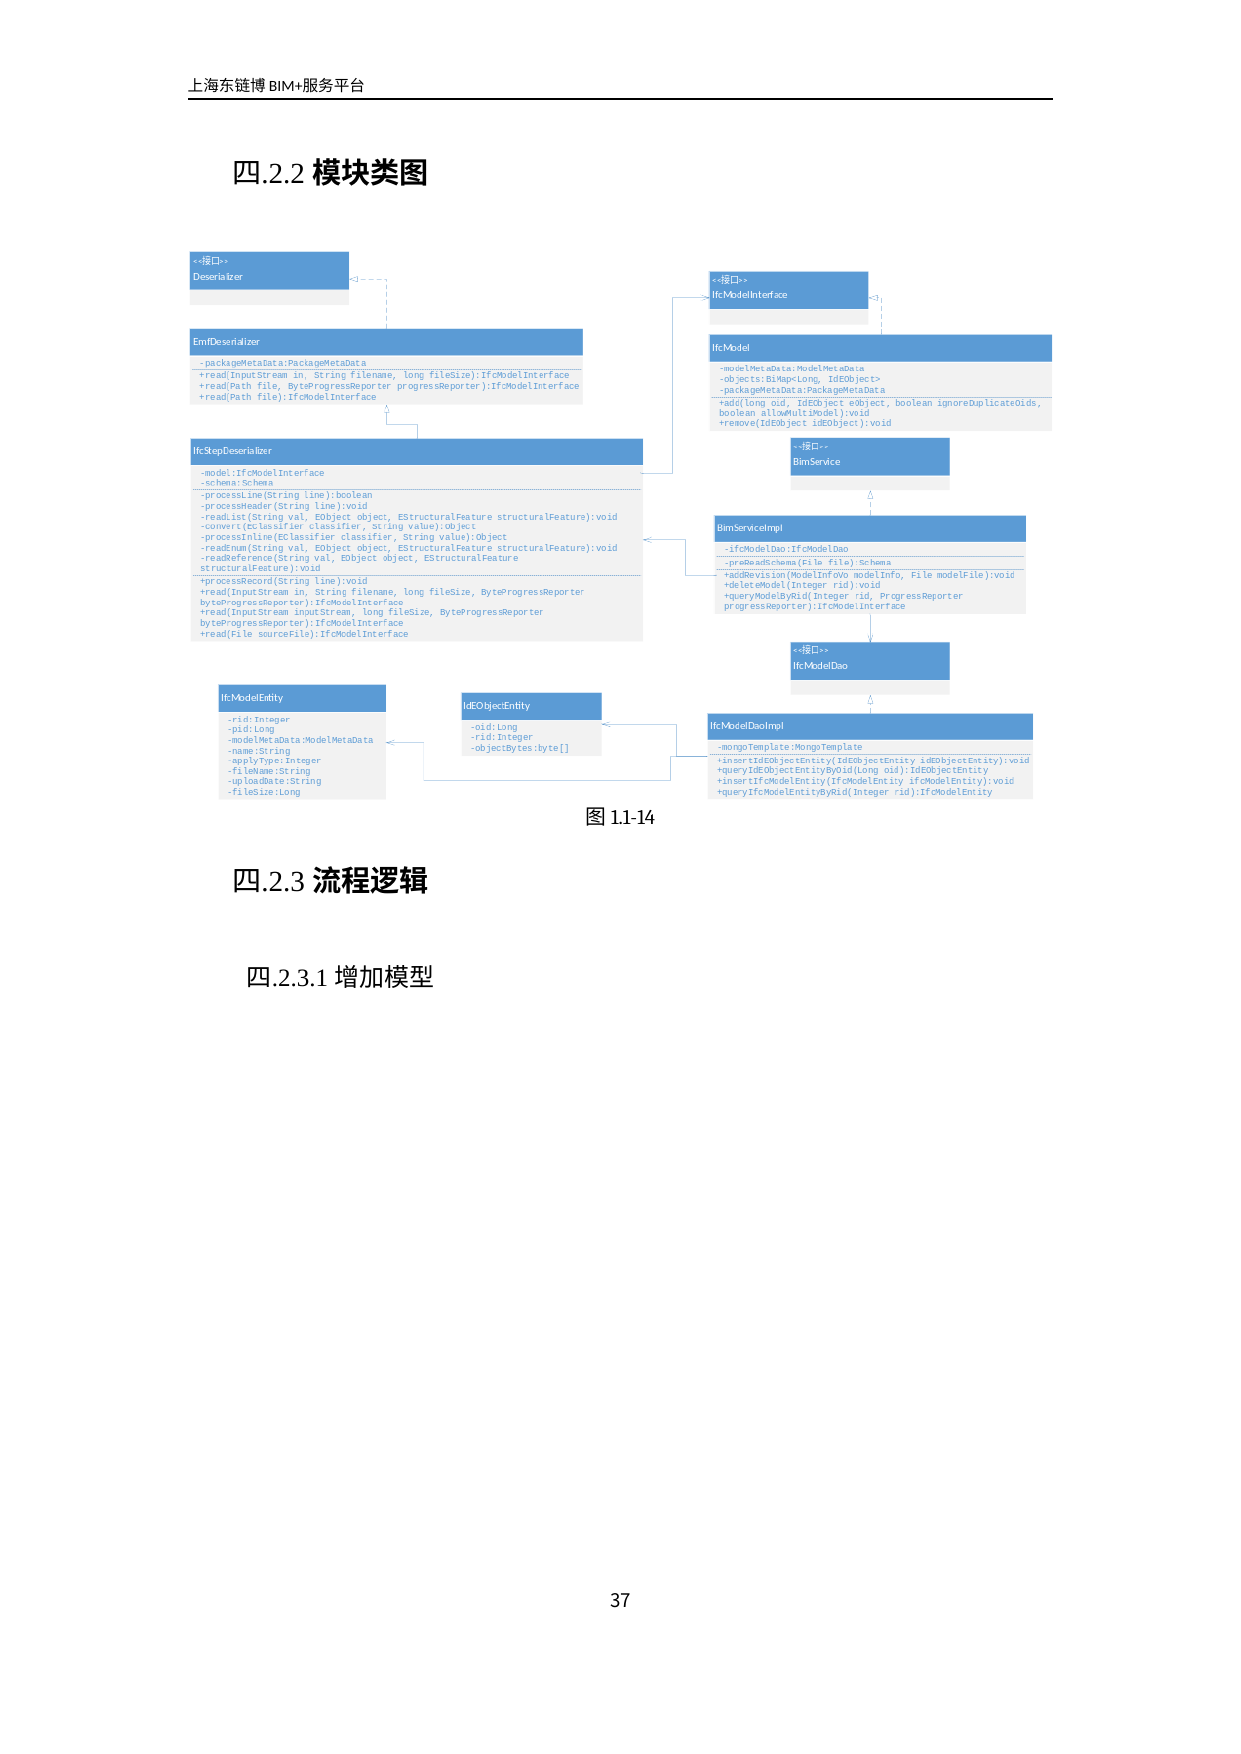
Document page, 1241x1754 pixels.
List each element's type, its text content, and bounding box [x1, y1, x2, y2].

text 增加模型 [247, 957, 1053, 994]
subtitle 流程逻辑 [232, 857, 1053, 899]
subtitle 模块类图 [232, 150, 1053, 192]
